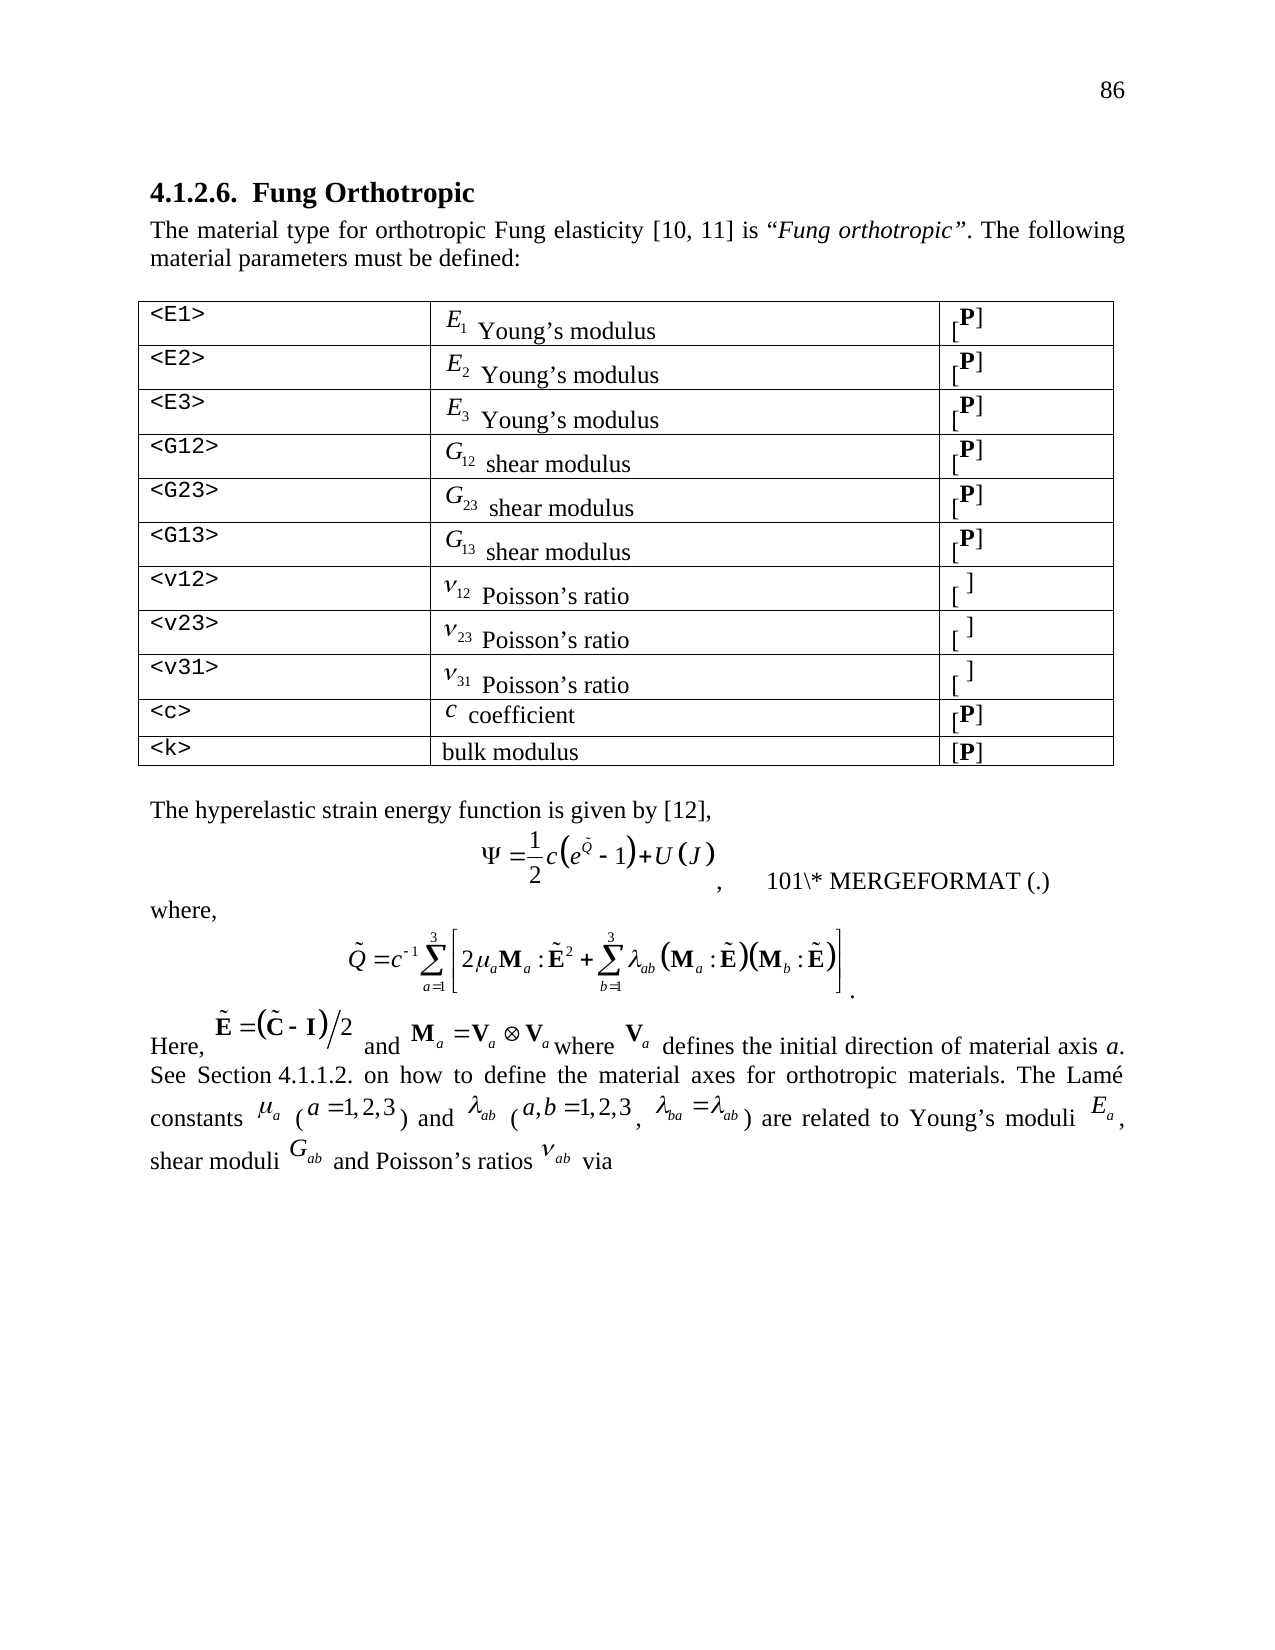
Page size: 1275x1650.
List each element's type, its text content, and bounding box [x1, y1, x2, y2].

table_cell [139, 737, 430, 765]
text , [150, 824, 1125, 895]
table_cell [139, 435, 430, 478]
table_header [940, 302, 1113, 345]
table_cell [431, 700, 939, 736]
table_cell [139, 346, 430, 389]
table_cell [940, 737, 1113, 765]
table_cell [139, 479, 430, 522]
text . [150, 924, 1125, 1004]
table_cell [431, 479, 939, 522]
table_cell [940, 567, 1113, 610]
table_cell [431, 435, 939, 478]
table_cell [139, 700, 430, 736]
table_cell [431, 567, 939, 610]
text Here, and where defines the initial direction of material axis a. See Section 4.1.1.2. on how to define the material axes for orthotropic materials. The Lamé constants () and (, ) are related to Young’s moduli , shear moduli and Poisson’s ratios via [150, 1004, 1125, 1174]
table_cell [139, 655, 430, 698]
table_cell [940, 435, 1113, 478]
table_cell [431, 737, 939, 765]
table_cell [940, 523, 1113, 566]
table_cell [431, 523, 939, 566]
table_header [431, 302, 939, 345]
text The hyperelastic strain energy function is given by [12], [150, 795, 1125, 824]
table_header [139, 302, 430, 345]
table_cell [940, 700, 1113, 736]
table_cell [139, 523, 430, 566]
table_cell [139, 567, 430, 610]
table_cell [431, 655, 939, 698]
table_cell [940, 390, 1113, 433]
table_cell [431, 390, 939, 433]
subtitle Fung Orthotropic [150, 175, 1125, 208]
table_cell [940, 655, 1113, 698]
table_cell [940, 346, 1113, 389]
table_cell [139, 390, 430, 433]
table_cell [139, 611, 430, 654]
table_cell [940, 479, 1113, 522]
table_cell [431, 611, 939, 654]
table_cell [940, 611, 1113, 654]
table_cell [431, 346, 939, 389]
text where, [150, 895, 1125, 924]
text The material type for orthotropic Fung elasticity [10, 11] is “Fung orthotropic”. The following material parameters must be defined: [150, 215, 1125, 272]
